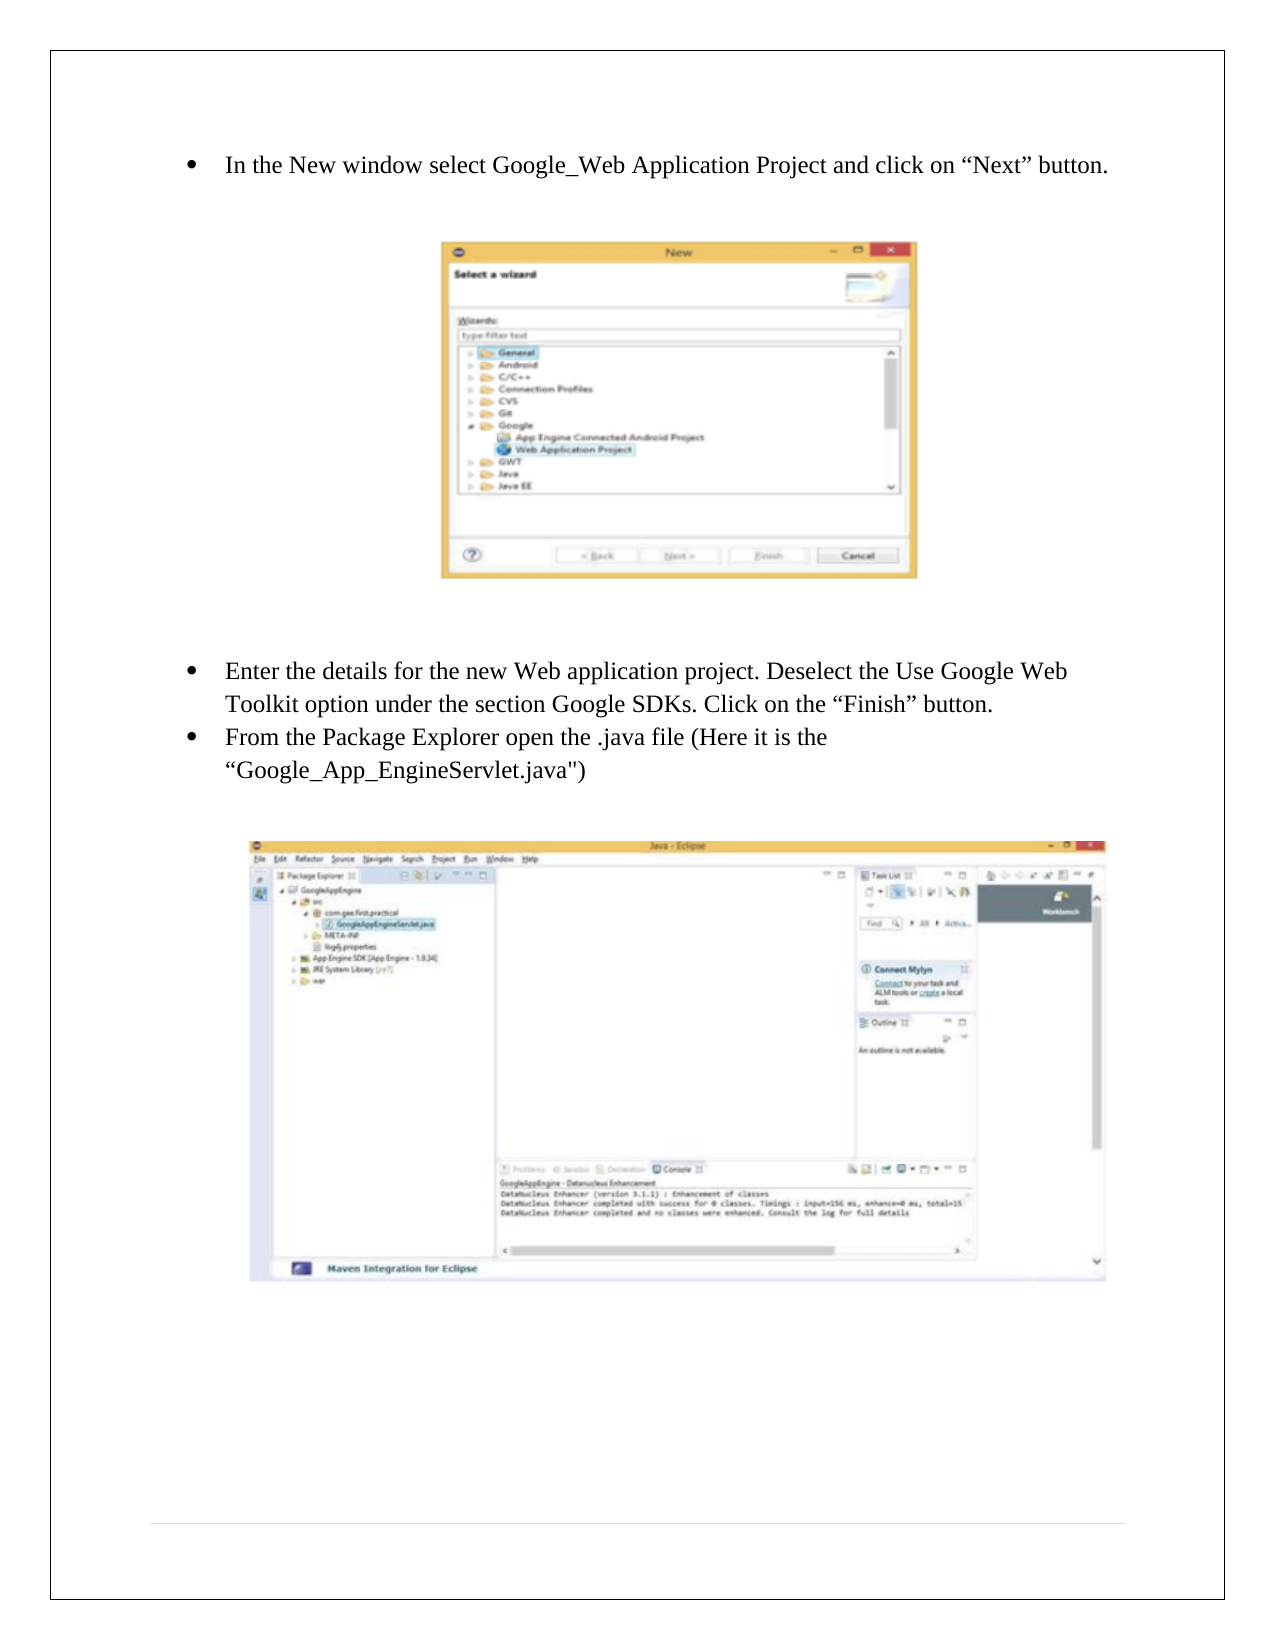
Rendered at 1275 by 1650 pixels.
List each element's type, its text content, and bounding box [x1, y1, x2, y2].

list Enter the details for the new Web application project. Deselect the Use Google Web Toolkit option under the section Google SDKs. Click on the “Finish” button. [187, 656, 1125, 718]
list From the Package Explorer open the .java file (Here it is the “Google_App_EngineServlet.java") [187, 722, 1125, 784]
picture [235, 841, 1115, 1283]
picture [426, 236, 924, 586]
list In the New window select Google_Web Application Project and click on “Next” button. [187, 150, 1125, 179]
